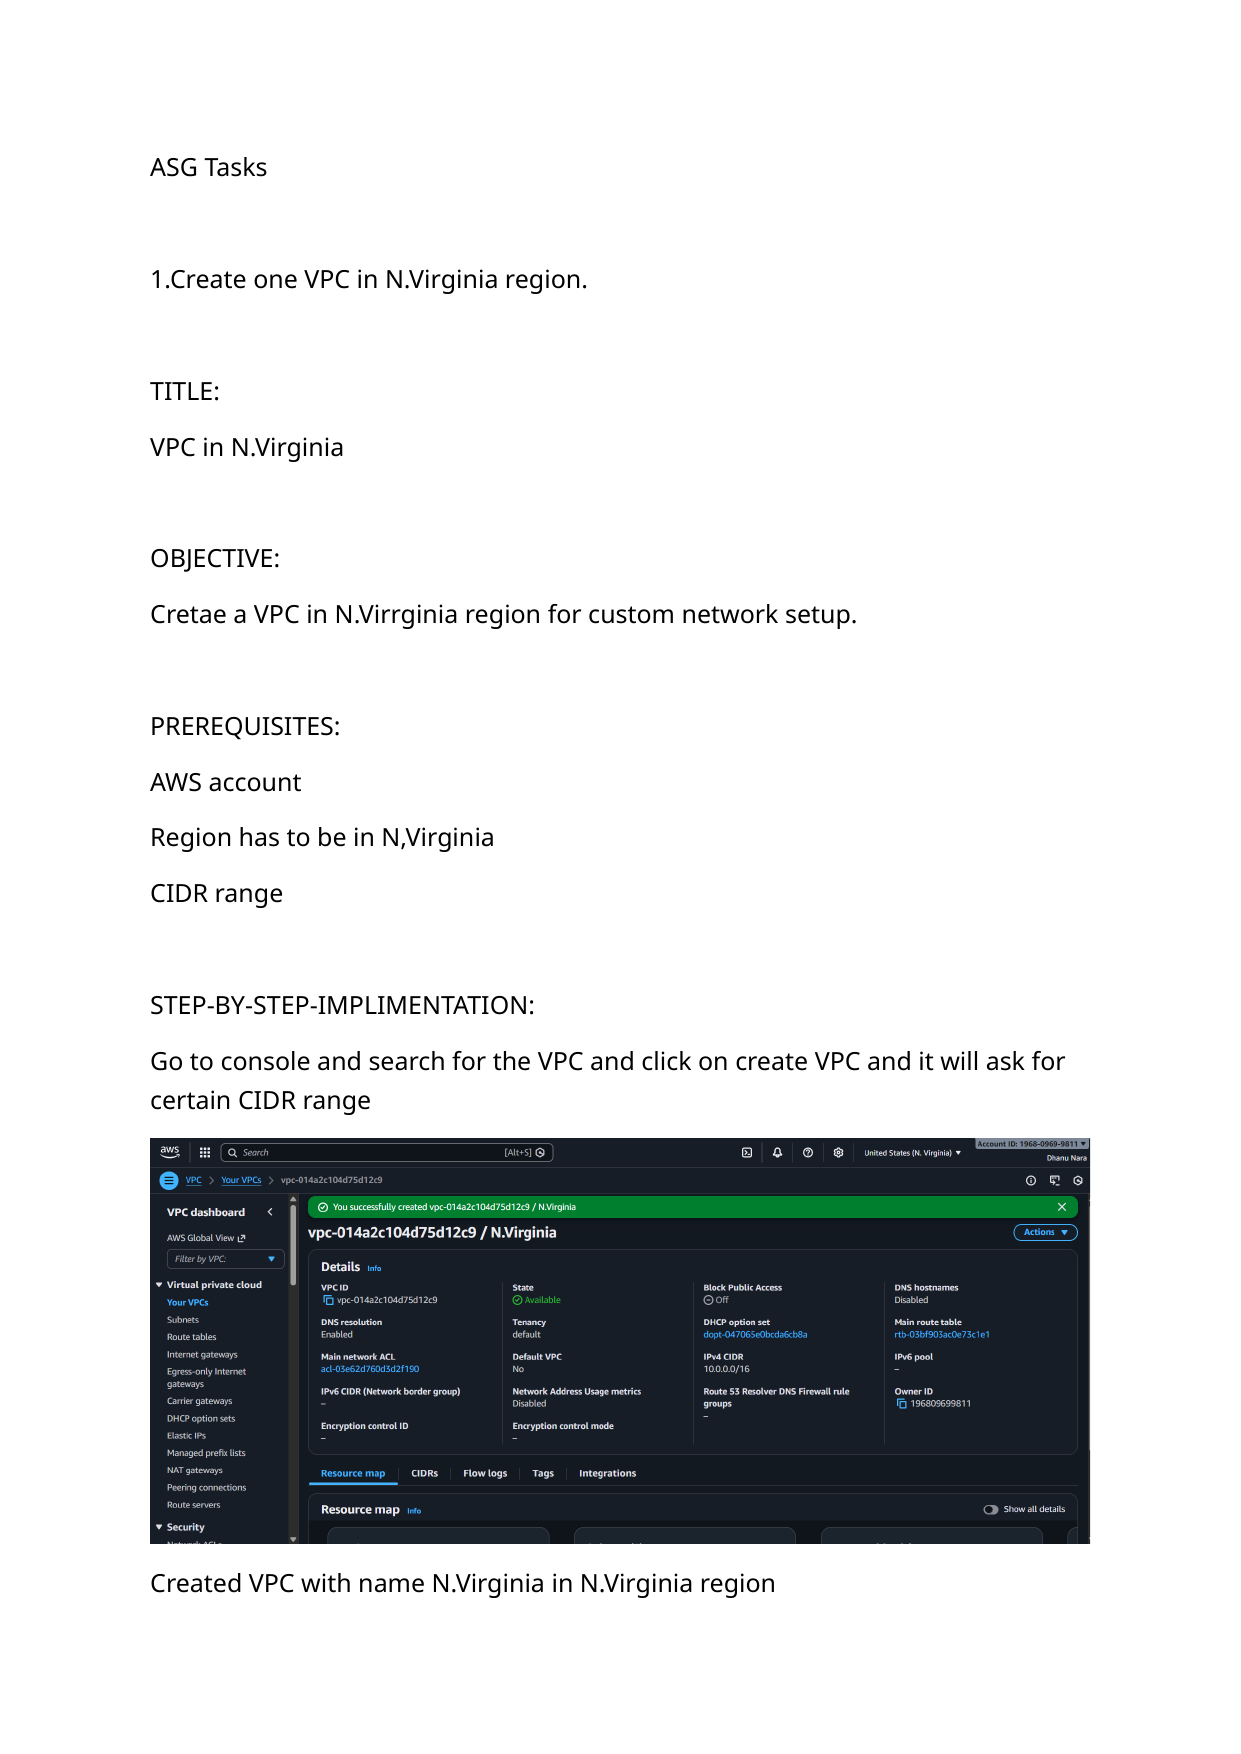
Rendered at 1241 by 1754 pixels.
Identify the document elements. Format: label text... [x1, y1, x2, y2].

text PREREQUISITES: [150, 708, 1090, 742]
text Go to console and search for the VPC and click on create VPC and it will ask for certain CIDR range [150, 1043, 1090, 1117]
text ASG Tasks [150, 150, 1090, 184]
text AWS account [150, 764, 1090, 798]
text STEP-BY-STEP-IMPLIMENTATION: [150, 987, 1090, 1022]
text Created VPC with name N.Virginia in N.Virginia region [150, 1566, 1090, 1600]
text TITLE: [150, 373, 1090, 407]
text CIDR range [150, 876, 1090, 910]
text OBJECTIVE: [150, 541, 1090, 575]
picture [150, 1138, 1091, 1544]
text VPC in N.Virginia [150, 429, 1090, 463]
text Cretae a VPC in N.Virrginia region for custom network setup. [150, 597, 1090, 631]
text Region has to be in N,Virginia [150, 820, 1090, 854]
text 1.Create one VPC in N.Virginia region. [150, 262, 1090, 296]
